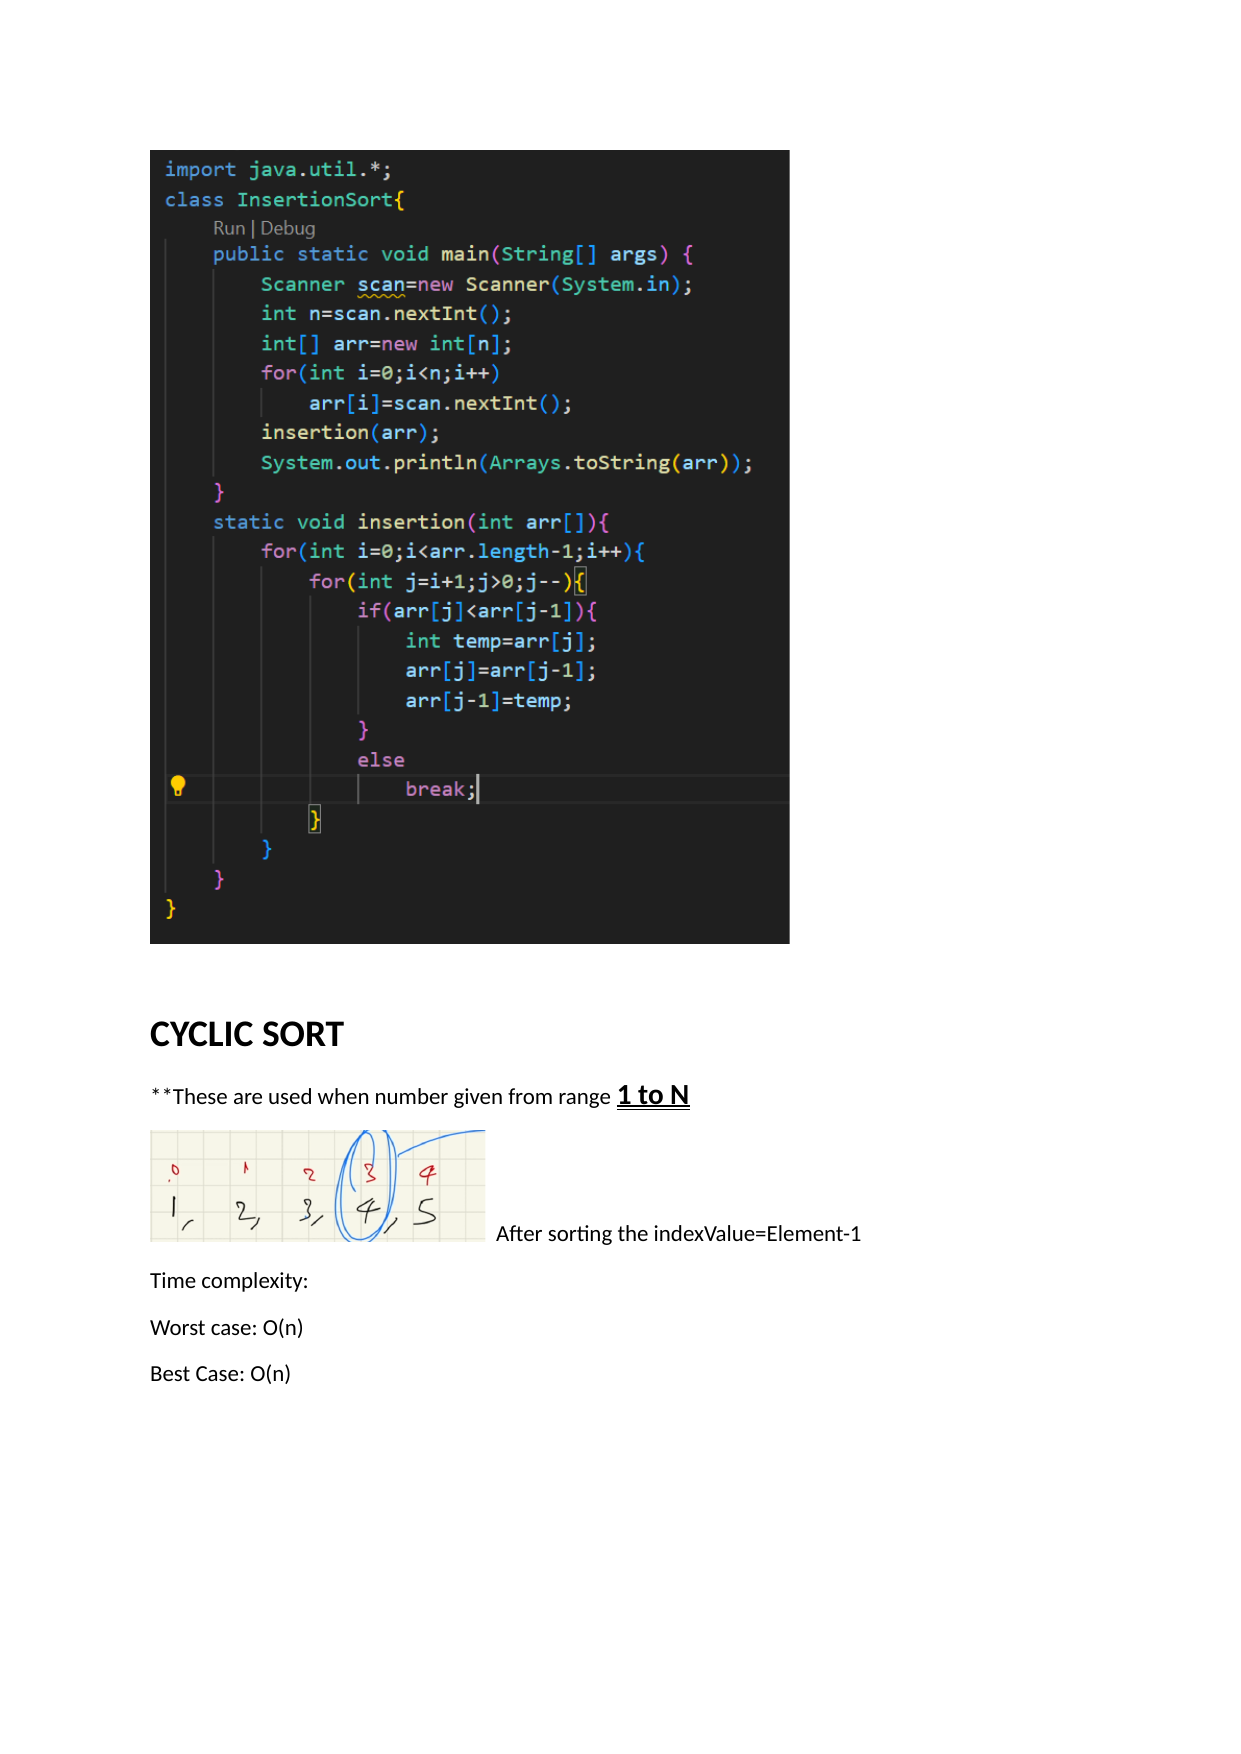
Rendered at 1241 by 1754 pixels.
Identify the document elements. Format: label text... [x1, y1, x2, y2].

text CYCLIC SORT [150, 1009, 1090, 1055]
picture [150, 1130, 486, 1242]
text Best Case: O(n) [150, 1359, 1090, 1388]
text Time complexity: [150, 1266, 1090, 1294]
text Worst case: O(n) [150, 1313, 1090, 1341]
picture [150, 150, 790, 944]
text **These are used when number given from range 1 to N [150, 1076, 1090, 1111]
